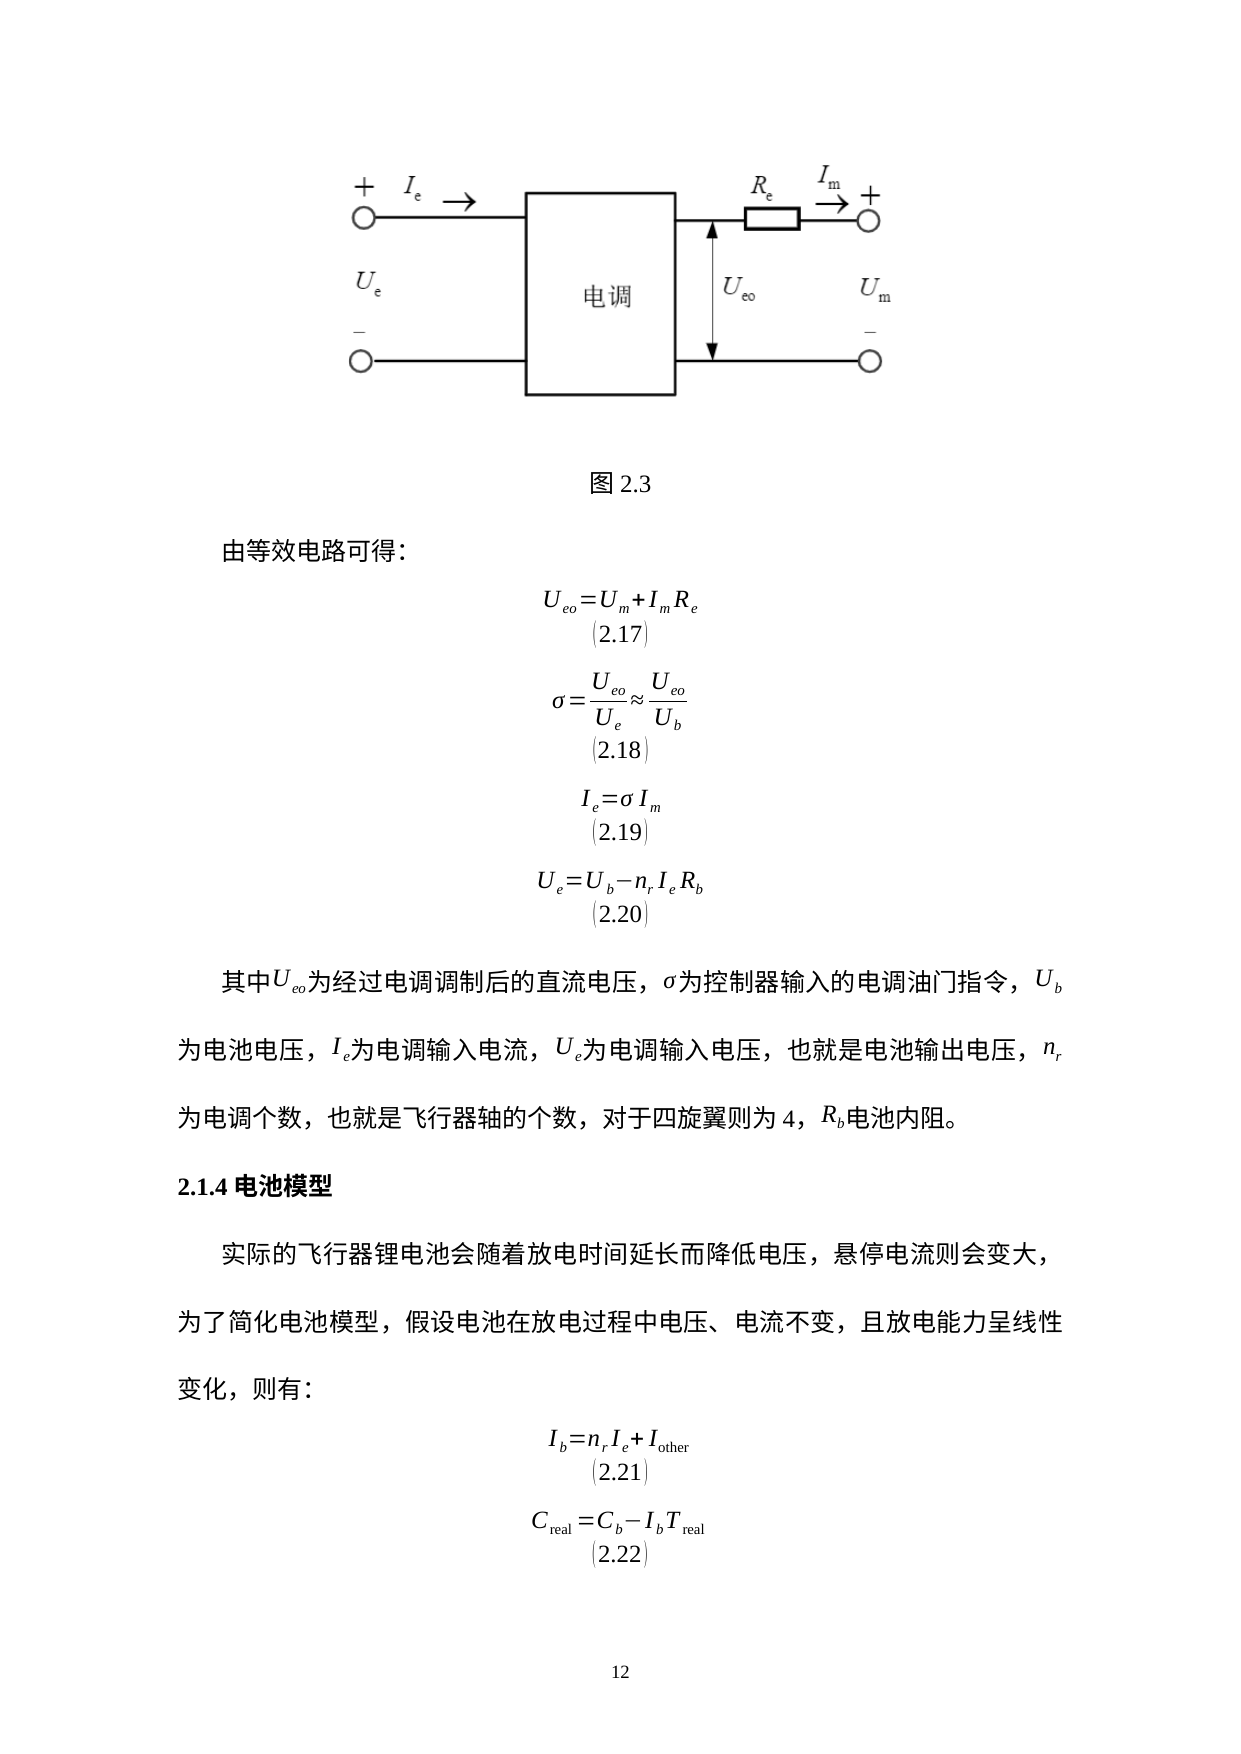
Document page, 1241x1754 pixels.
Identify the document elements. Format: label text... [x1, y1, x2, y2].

text 图 2.3 [177, 448, 1063, 516]
text 其中为经过电调调制后的直流电压，为控制器输入的电调油门指令，为电池电压，为电调输入电流，为电调输入电压，也就是电池输出电压，为电调个数，也就是飞行器轴的个数，对于四旋翼则为4，电池内阻。 [177, 947, 1063, 1150]
text 2.1.4 电池模型 [177, 1150, 1063, 1218]
picture [348, 161, 892, 404]
text 实际的飞行器锂电池会随着放电时间延长而降低电压，悬停电流则会变大，为了简化电池模型，假设电池在放电过程中电压、电流不变，且放电能力呈线性变化，则有： [177, 1218, 1063, 1422]
text 由等效电路可得： [177, 516, 1063, 583]
